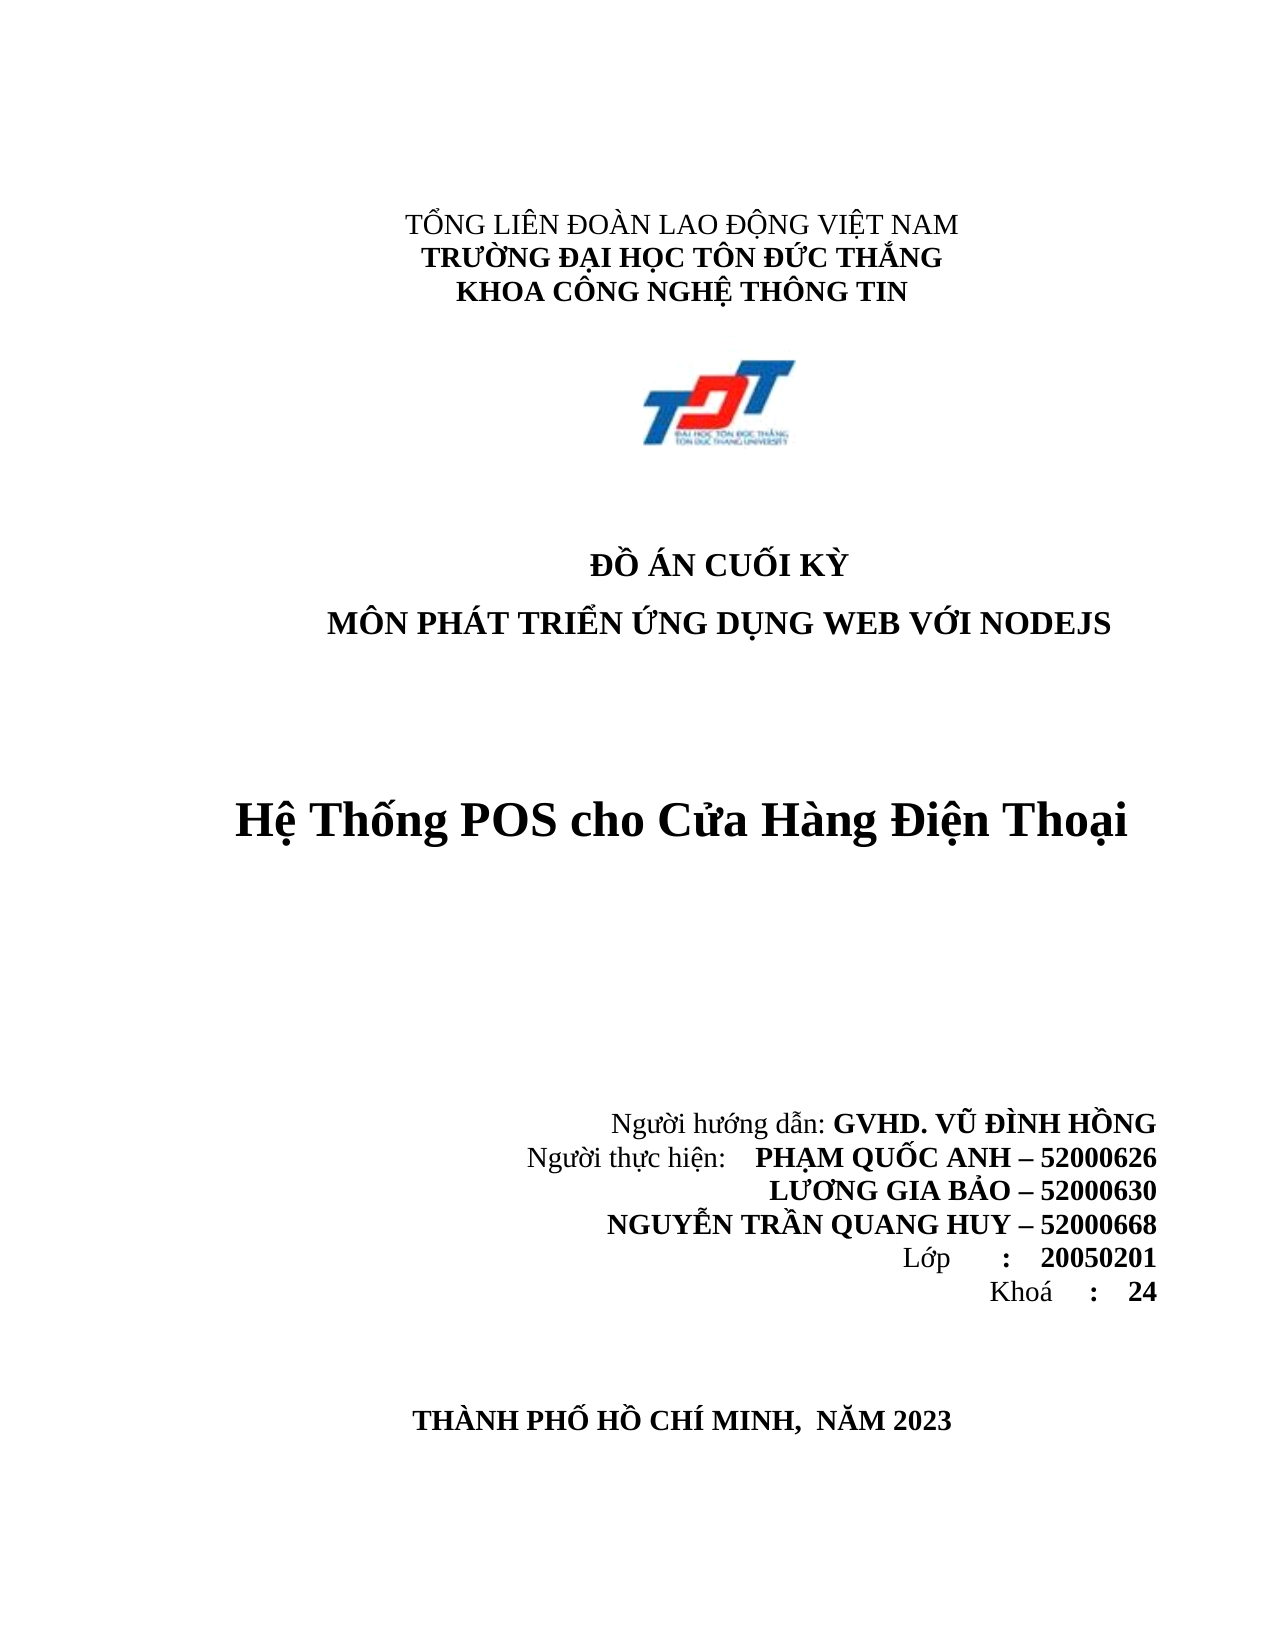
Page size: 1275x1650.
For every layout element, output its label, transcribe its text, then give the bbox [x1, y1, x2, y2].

text TỔNG LIÊN ĐOÀN LAO ĐỘNG VIỆT NAM [207, 207, 1157, 240]
text Hệ Thống POS cho Cửa Hàng Điện Thoại [207, 790, 1157, 847]
text Khoá : 24 [207, 1274, 1157, 1307]
picture [643, 336, 796, 479]
text Lớp : 20050201 [207, 1240, 1157, 1274]
text MÔN PHÁT TRIỂN ỨNG DỤNG WEB VỚI NODEJS [207, 603, 1157, 641]
text THÀNH PHỐ HỒ CHÍ MINH, NĂM 2023 [207, 1403, 1157, 1437]
text ĐỒ ÁN CUỐI KỲ [207, 546, 1157, 584]
text NGUYỄN TRẦN QUANG HUY – 52000668 [207, 1207, 1157, 1240]
text Người hướng dẫn: GVHD. VŨ ĐÌNH HỒNG [207, 1106, 1157, 1140]
text Người thực hiện: PHẠM QUỐC ANH – 52000626 [207, 1140, 1157, 1173]
text LƯƠNG GIA BẢO – 52000630 [207, 1173, 1157, 1207]
text KHOA CÔNG NGHỆ THÔNG TIN [207, 274, 1157, 307]
text TRƯỜNG ĐẠI HỌC TÔN ĐỨC THẮNG [207, 240, 1157, 274]
